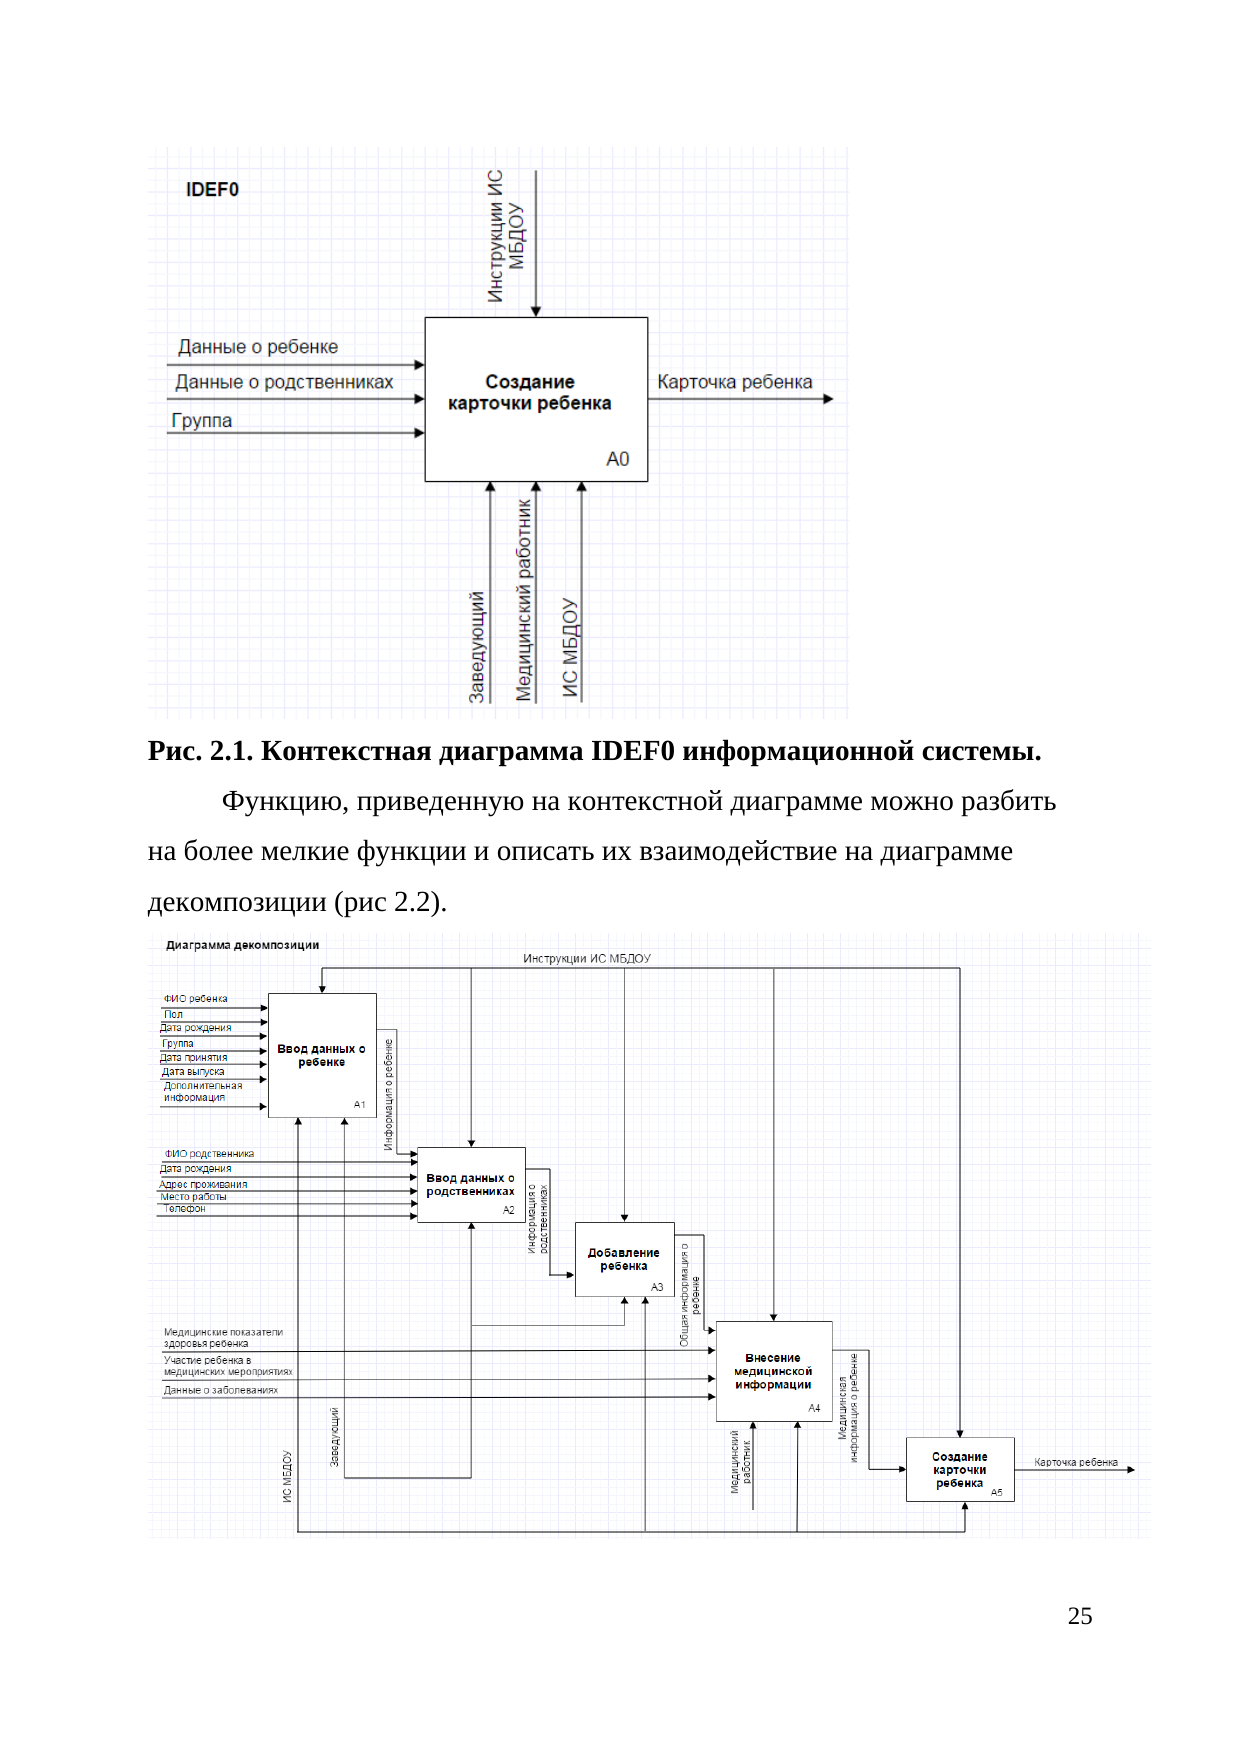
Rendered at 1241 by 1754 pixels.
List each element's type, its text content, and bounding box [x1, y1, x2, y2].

text Рис. 2.1. Контекстная диаграмма IDEF0 информационной системы. [148, 733, 1092, 766]
picture [147, 933, 1151, 1539]
text Функцию, приведенную на контекстной диаграмме можно разбить на более мелкие функции и описать их взаимодействие на диаграмме декомпозиции (рис 2.2). [148, 783, 1092, 917]
picture [147, 147, 850, 719]
